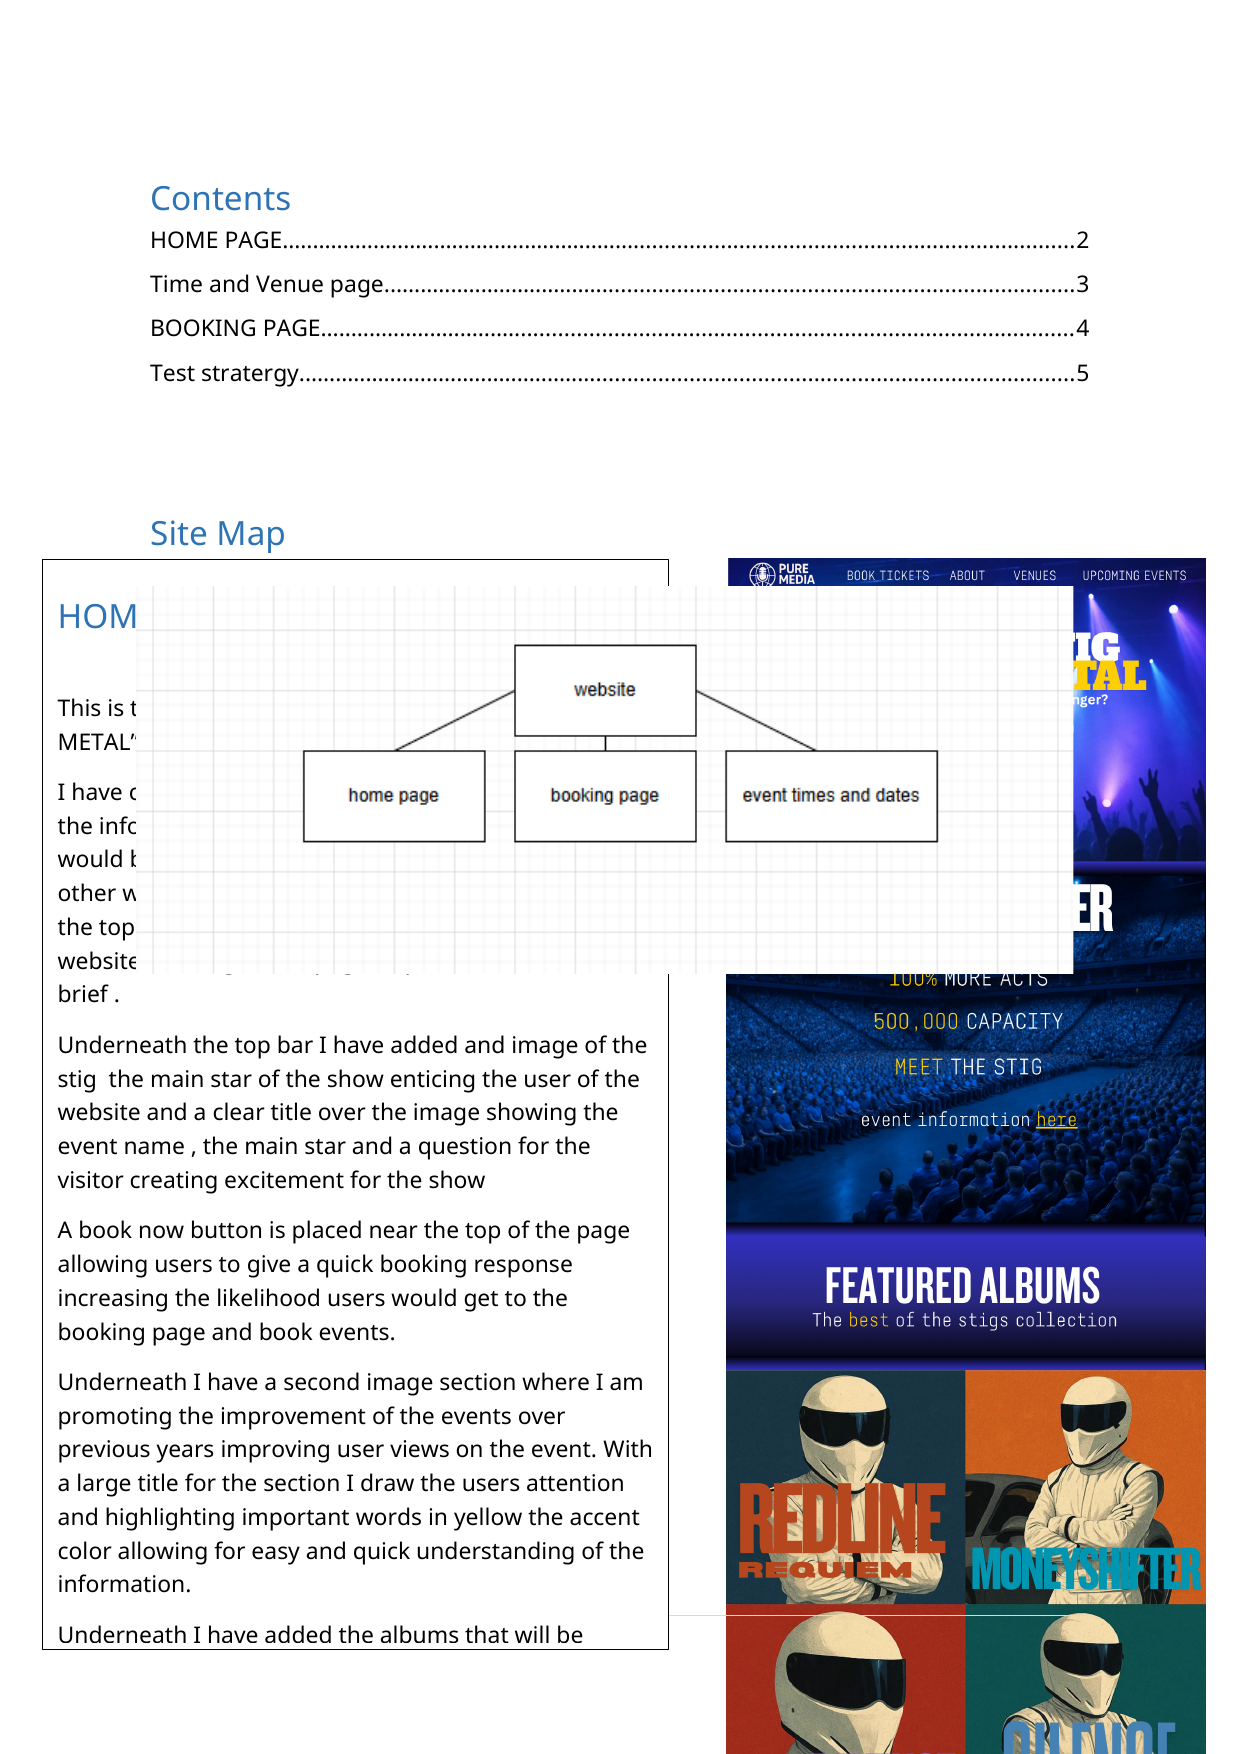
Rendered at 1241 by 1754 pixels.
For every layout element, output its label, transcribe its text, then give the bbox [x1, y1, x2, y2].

subtitle Site Map [150, 510, 1090, 555]
picture [136, 558, 1206, 1754]
